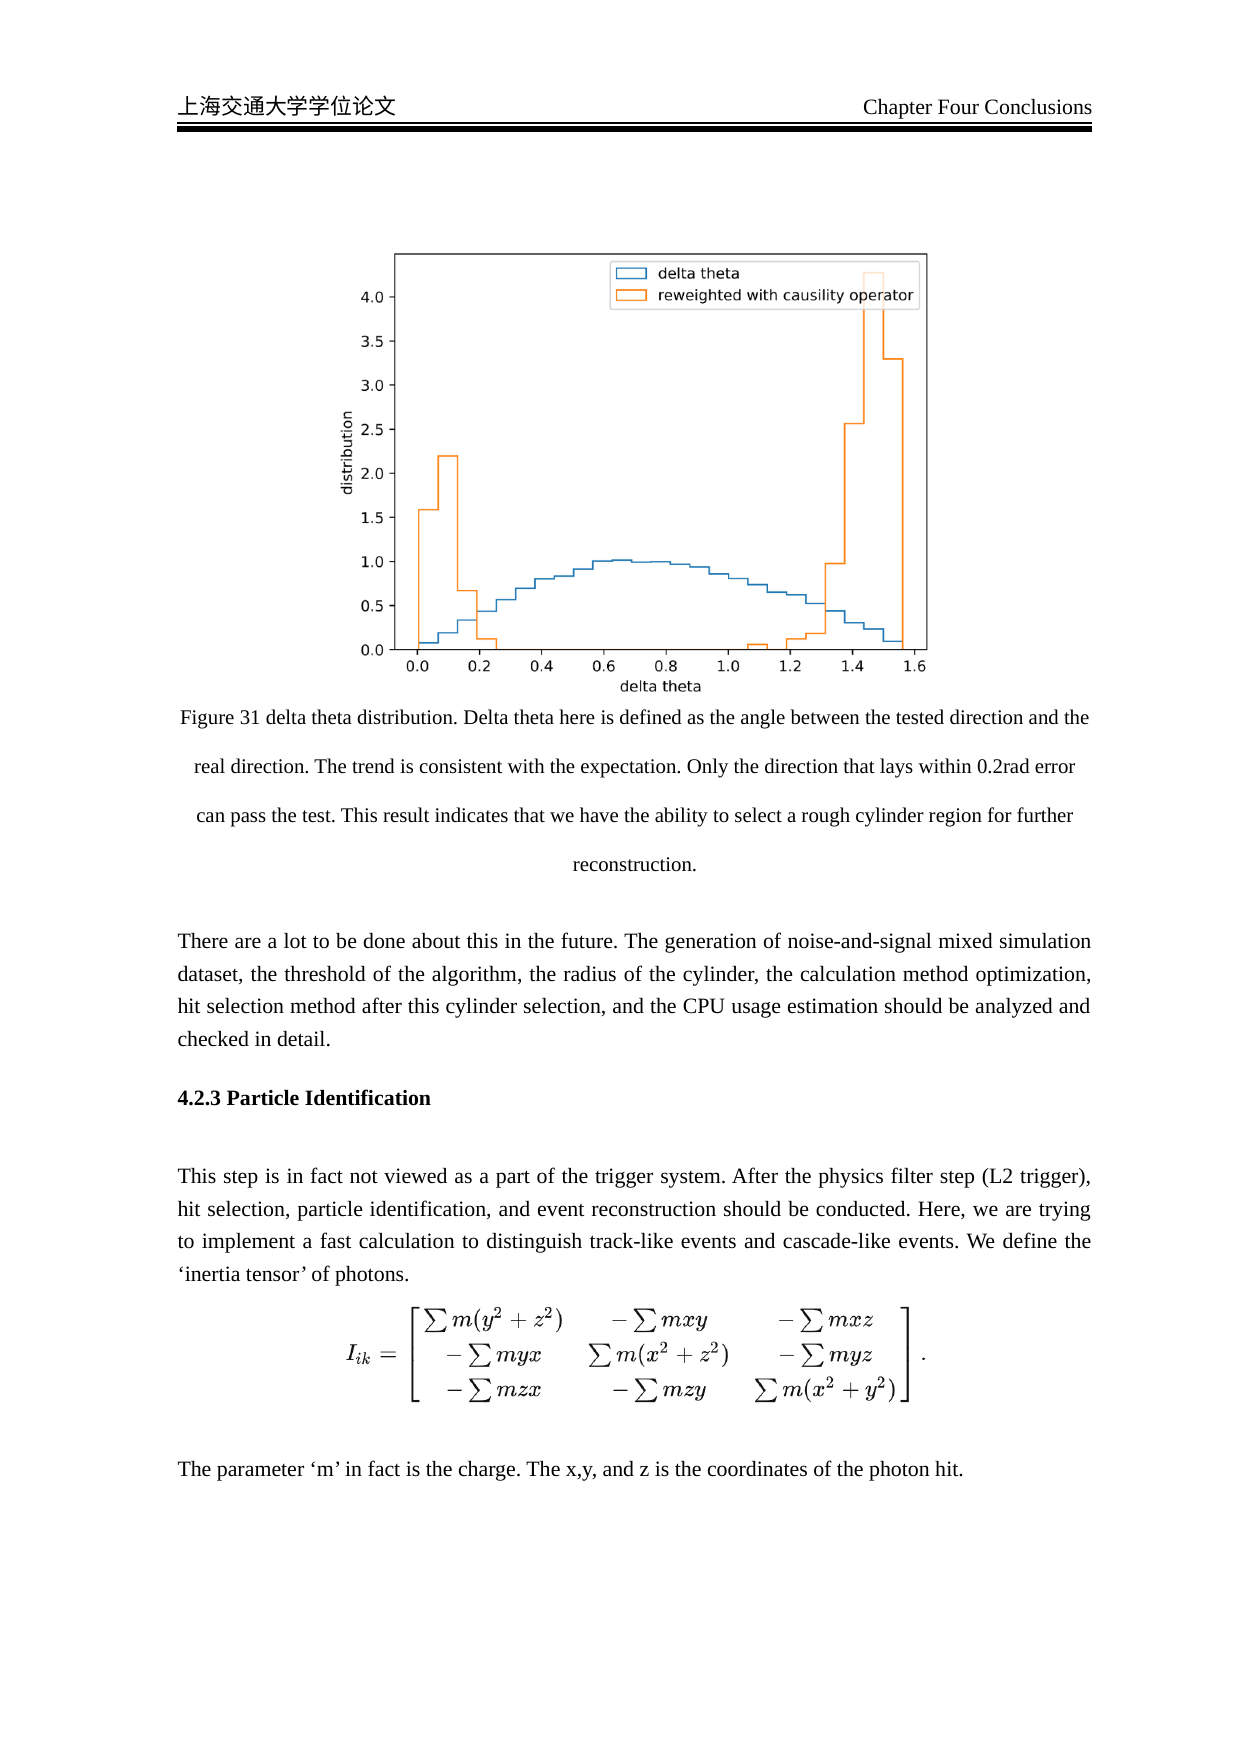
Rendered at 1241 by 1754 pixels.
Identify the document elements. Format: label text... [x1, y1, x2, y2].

picture [334, 246, 935, 700]
subtitle 4.2.3 Particle Identification [177, 1081, 1092, 1114]
text There are a lot to be done about this in the future. The generation of noise-and-signal mixed simulation dataset, the threshold of the algorithm, the radius of the cylinder, the calculation method optimization, hit selection method after this cylinder selection, and the CPU usage estimation should be analyzed and checked in detail. [177, 924, 1092, 1054]
text The parameter ‘m’ in fact is the charge. The x,y, and z is the coordinates of the photon hit. [177, 1452, 1092, 1484]
text This step is in fact not viewed as a part of the trigger system. After the physics filter step (L2 trigger), hit selection, particle identification, and event reconstruction should be conducted. Here, we are trying to implement a fast calculation to distinguish track-like events and cascade-like events. We define the ‘inertia tensor’ of photons. [177, 1159, 1092, 1289]
picture [339, 1289, 931, 1418]
